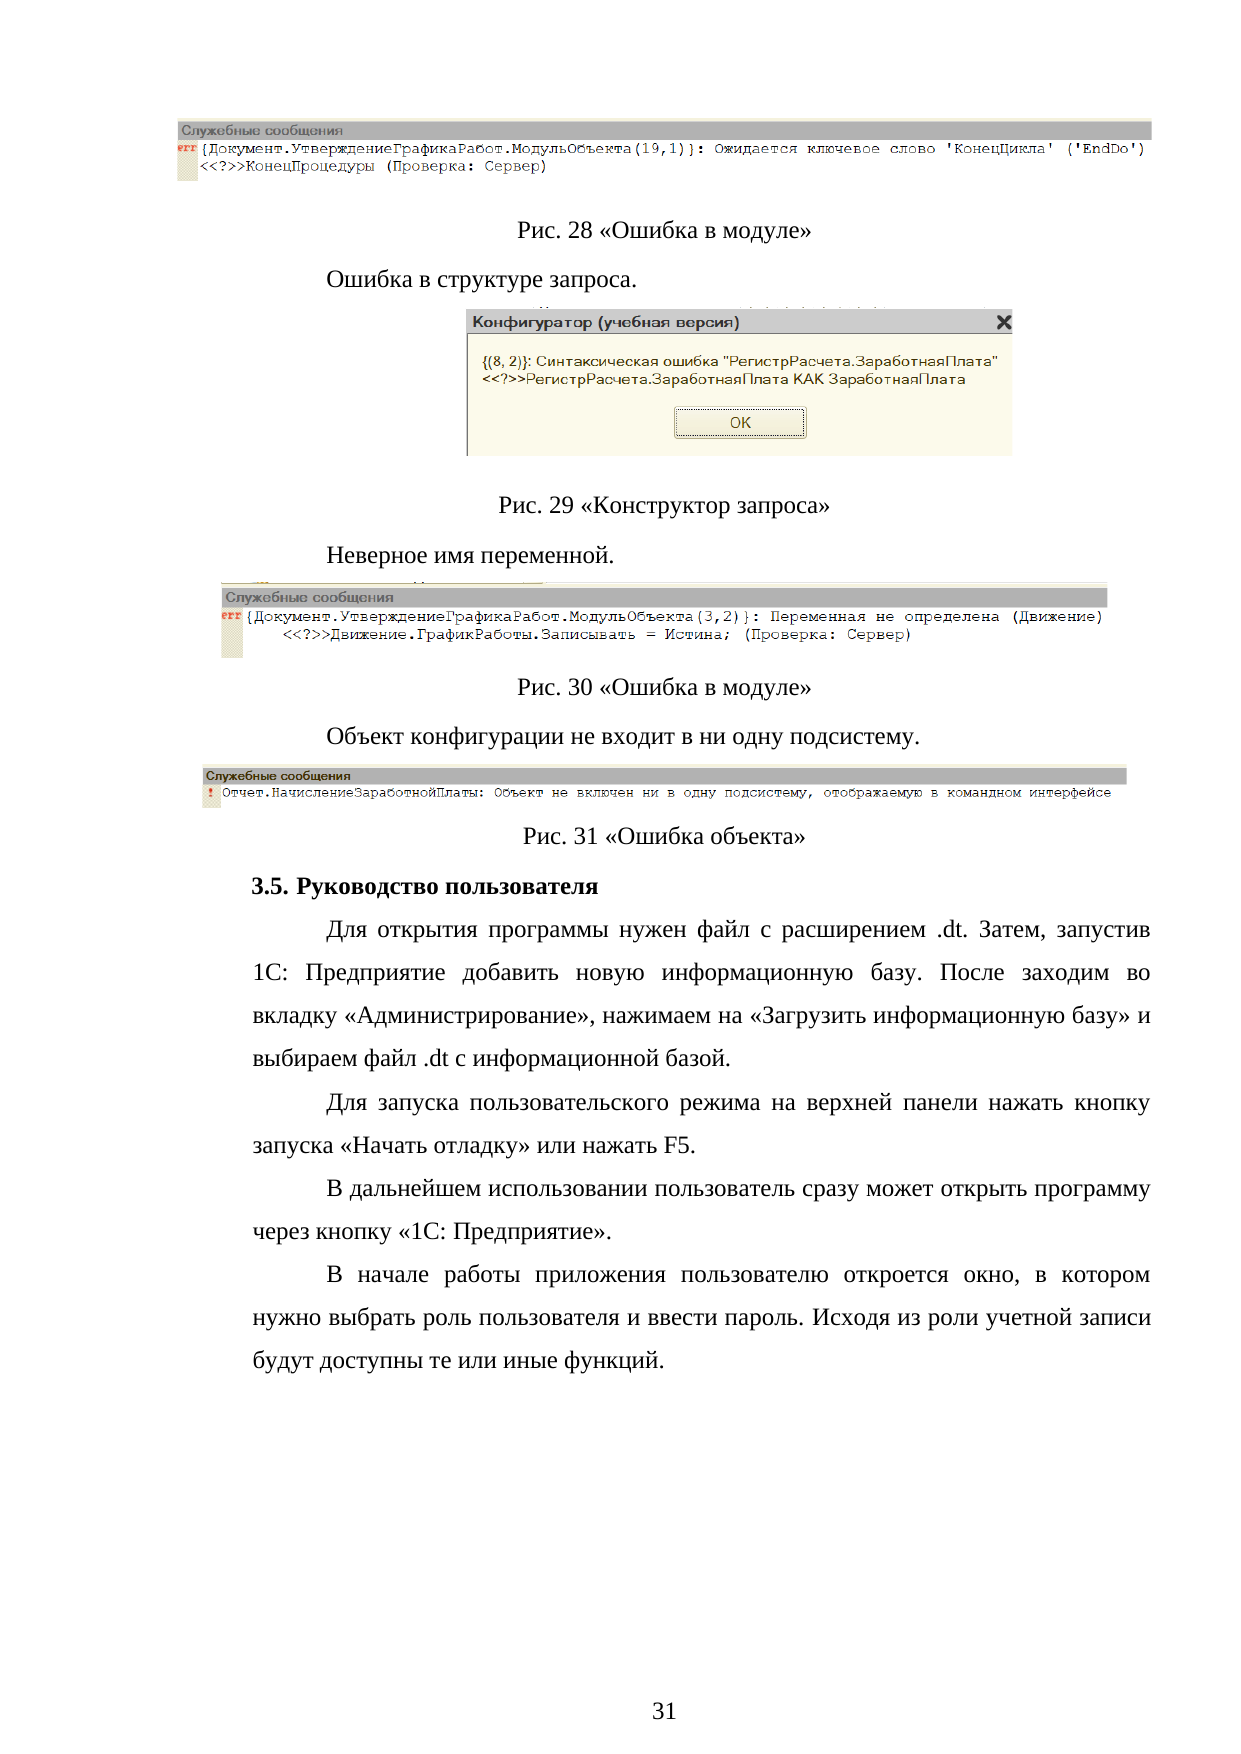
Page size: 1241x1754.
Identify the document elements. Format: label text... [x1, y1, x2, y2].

text Неверное имя переменной. [252, 540, 1152, 568]
text Для запуска пользовательского режима на верхней панели нажать кнопку запуска «Начать отладку» или нажать F5. [252, 1087, 1152, 1158]
text В начале работы приложения пользователю откроется окно, в котором нужно выбрать роль пользователя и ввести пароль. Исходя из роли учетной записи будут доступны те или иные функций. [252, 1259, 1152, 1374]
picture [177, 118, 1152, 181]
text В дальнейшем использовании пользователь сразу может открыть программу через кнопку «1С: Предприятие». [252, 1173, 1152, 1245]
text Рис. 31 «Ошибка объекта» [177, 821, 1152, 850]
picture [221, 582, 1108, 658]
list Руководство пользователя [251, 871, 1152, 900]
text Рис. 30 «Ошибка в модуле» [177, 672, 1152, 700]
text Ошибка в структуре запроса. [252, 264, 1152, 293]
picture [465, 307, 1013, 456]
picture [202, 764, 1127, 808]
text Рис. 28 «Ошибка в модуле» [177, 215, 1152, 244]
text Объект конфигурации не входит в ни одну подсистему. [252, 721, 1152, 750]
text Для открытия программы нужен файл с расширением .dt. Затем, запустив 1С: Предприятие добавить новую информационную базу. После заходим во вкладку «Администрирование», нажимаем на «Загрузить информационную базу» и выбираем файл .dt с информационной базой. [252, 914, 1152, 1072]
text Рис. 29 «Конструктор запроса» [177, 490, 1152, 519]
